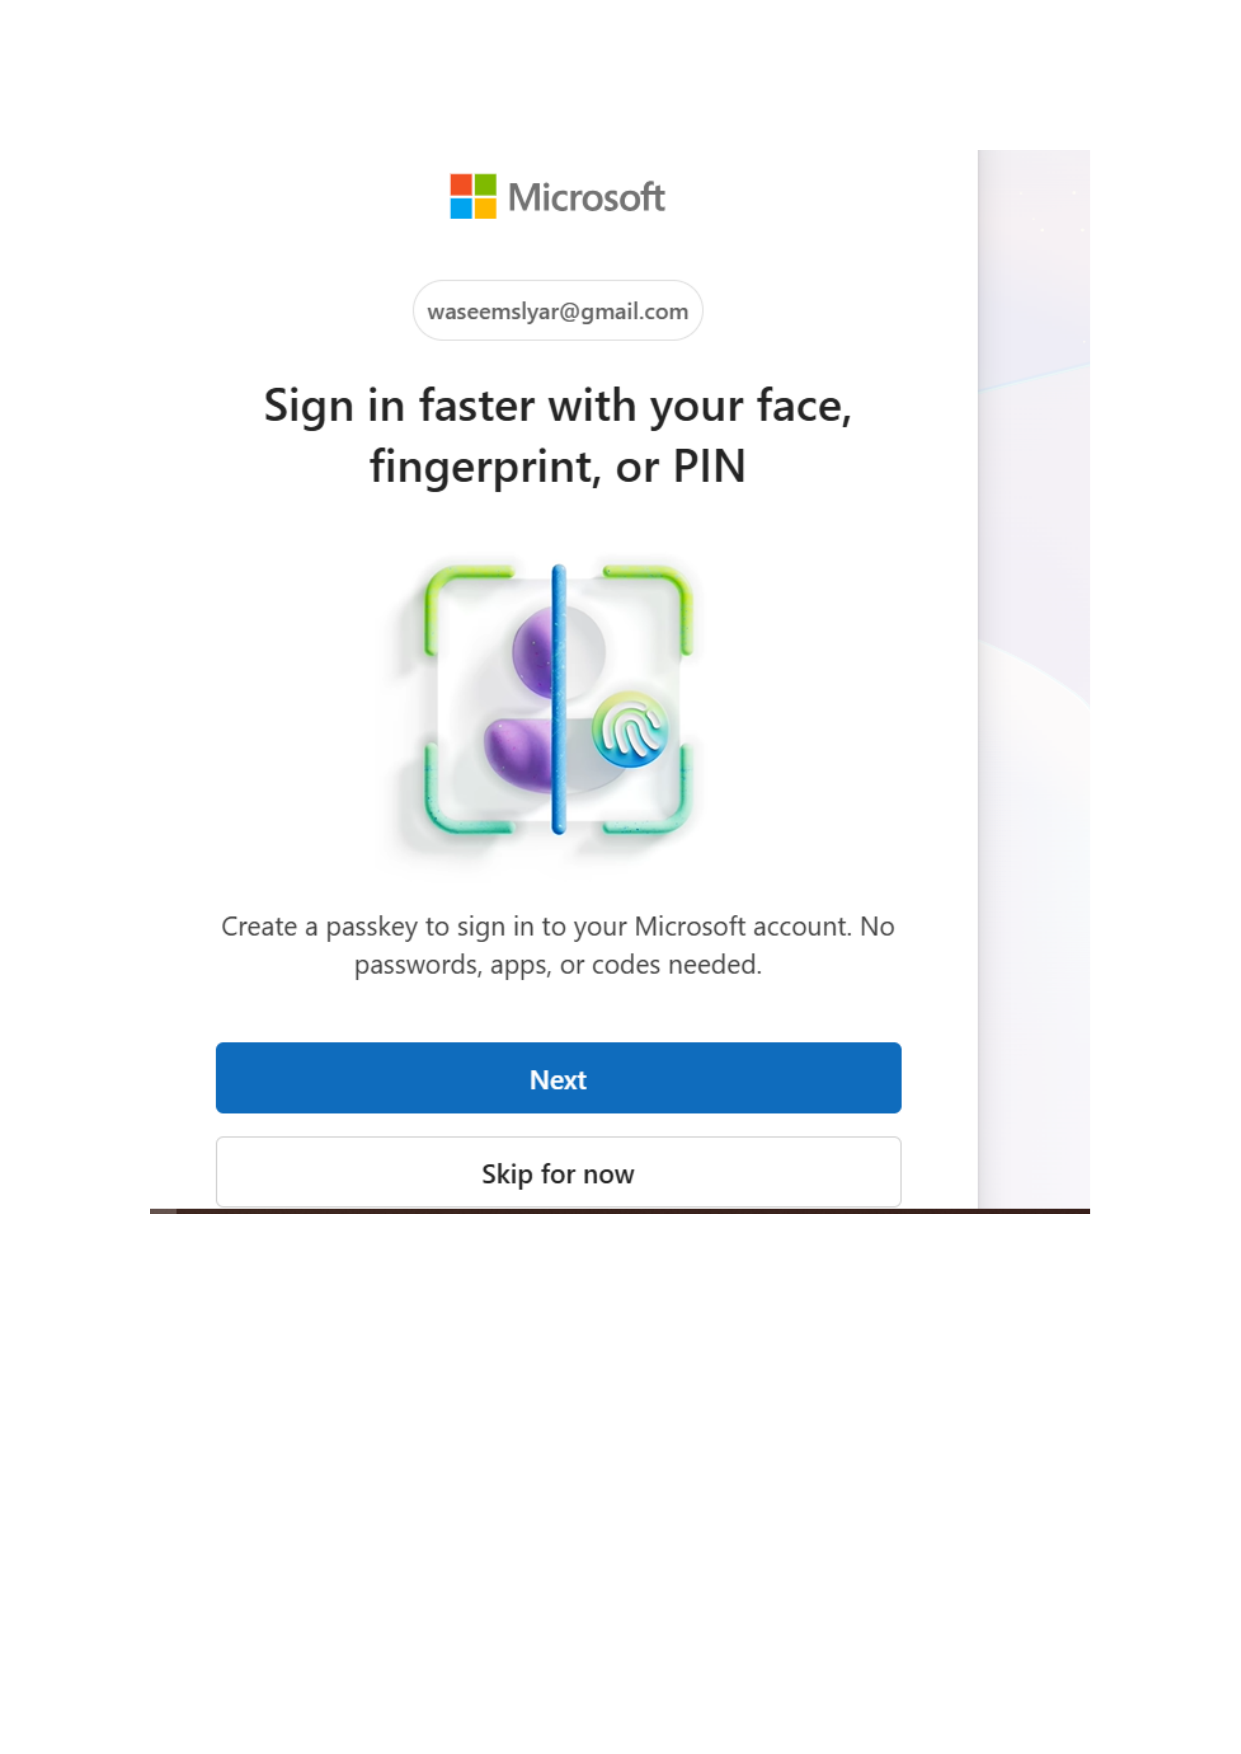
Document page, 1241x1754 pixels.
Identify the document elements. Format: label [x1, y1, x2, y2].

picture [150, 150, 1091, 1214]
